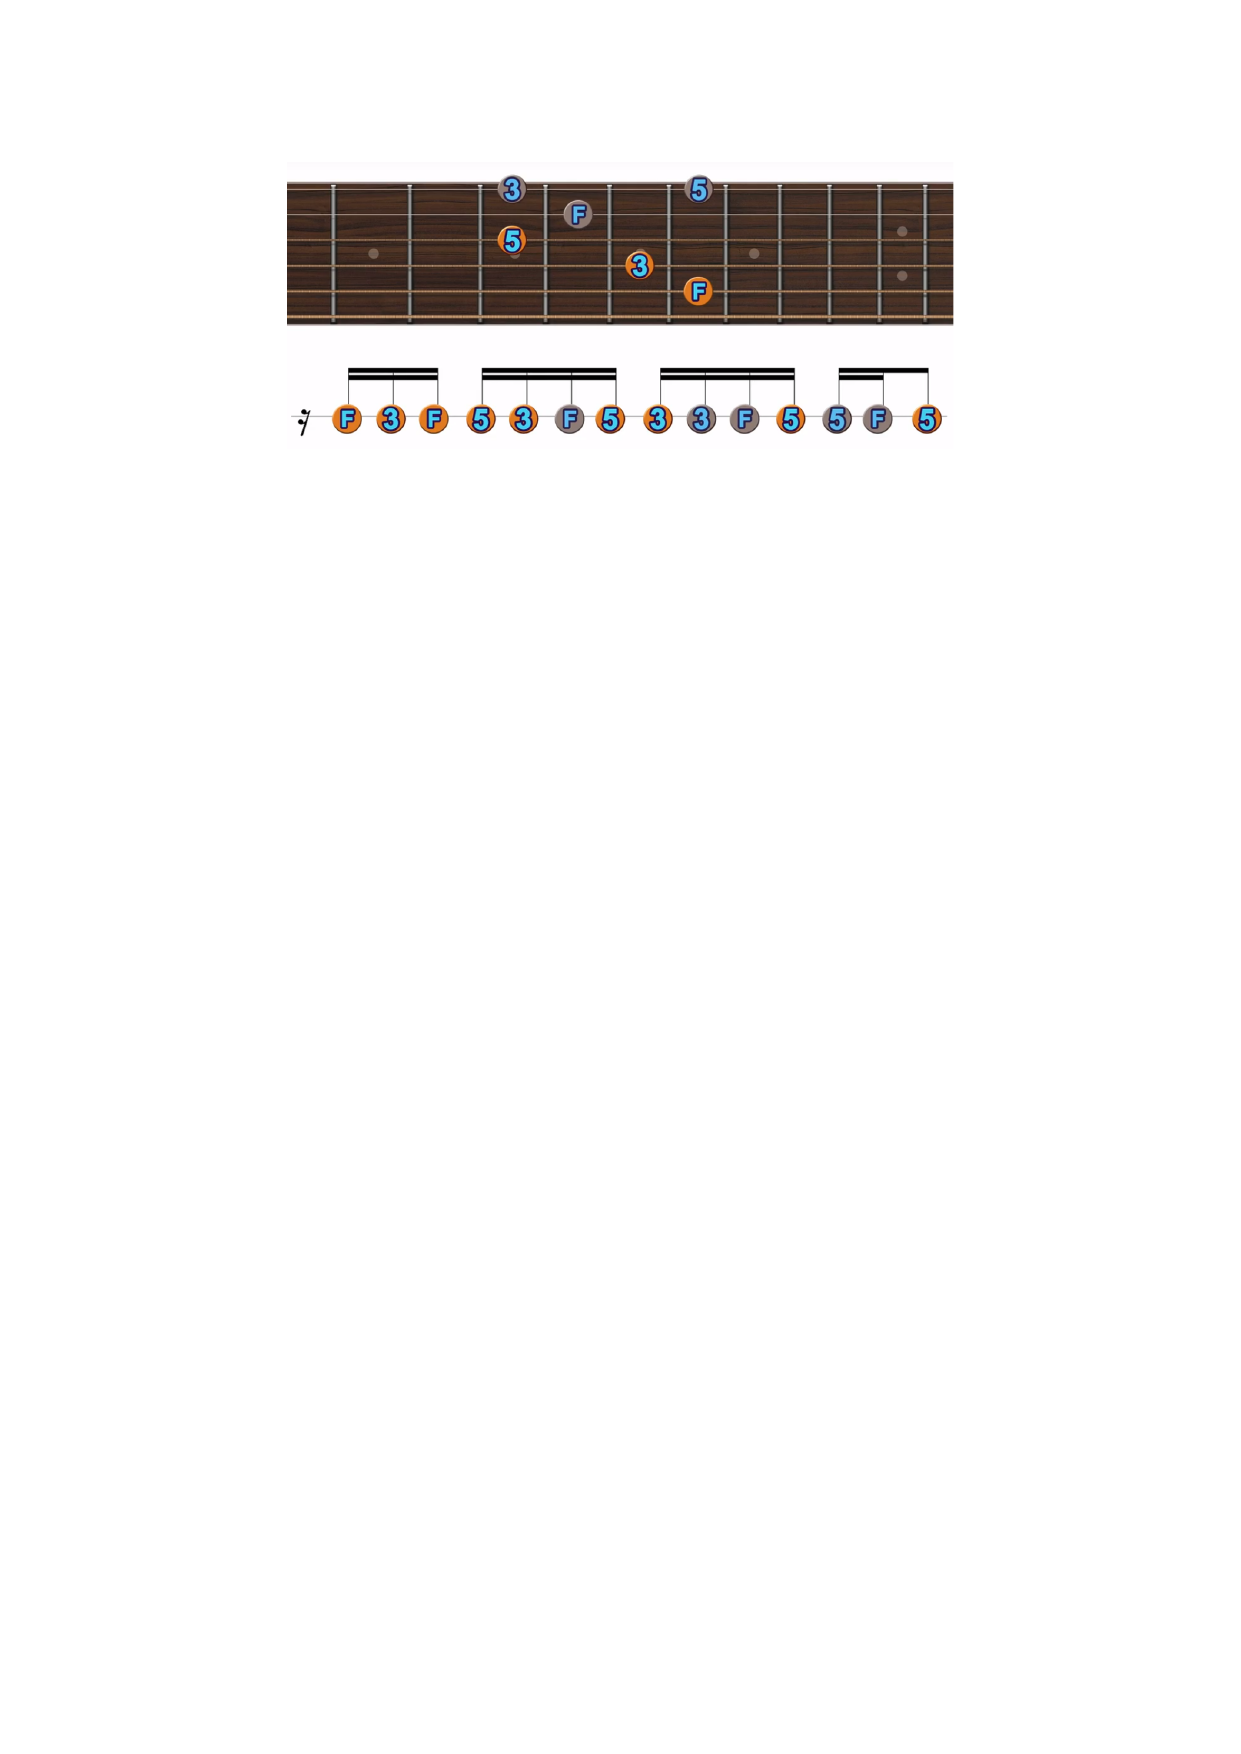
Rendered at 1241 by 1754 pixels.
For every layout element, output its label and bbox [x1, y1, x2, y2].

picture [287, 162, 954, 449]
